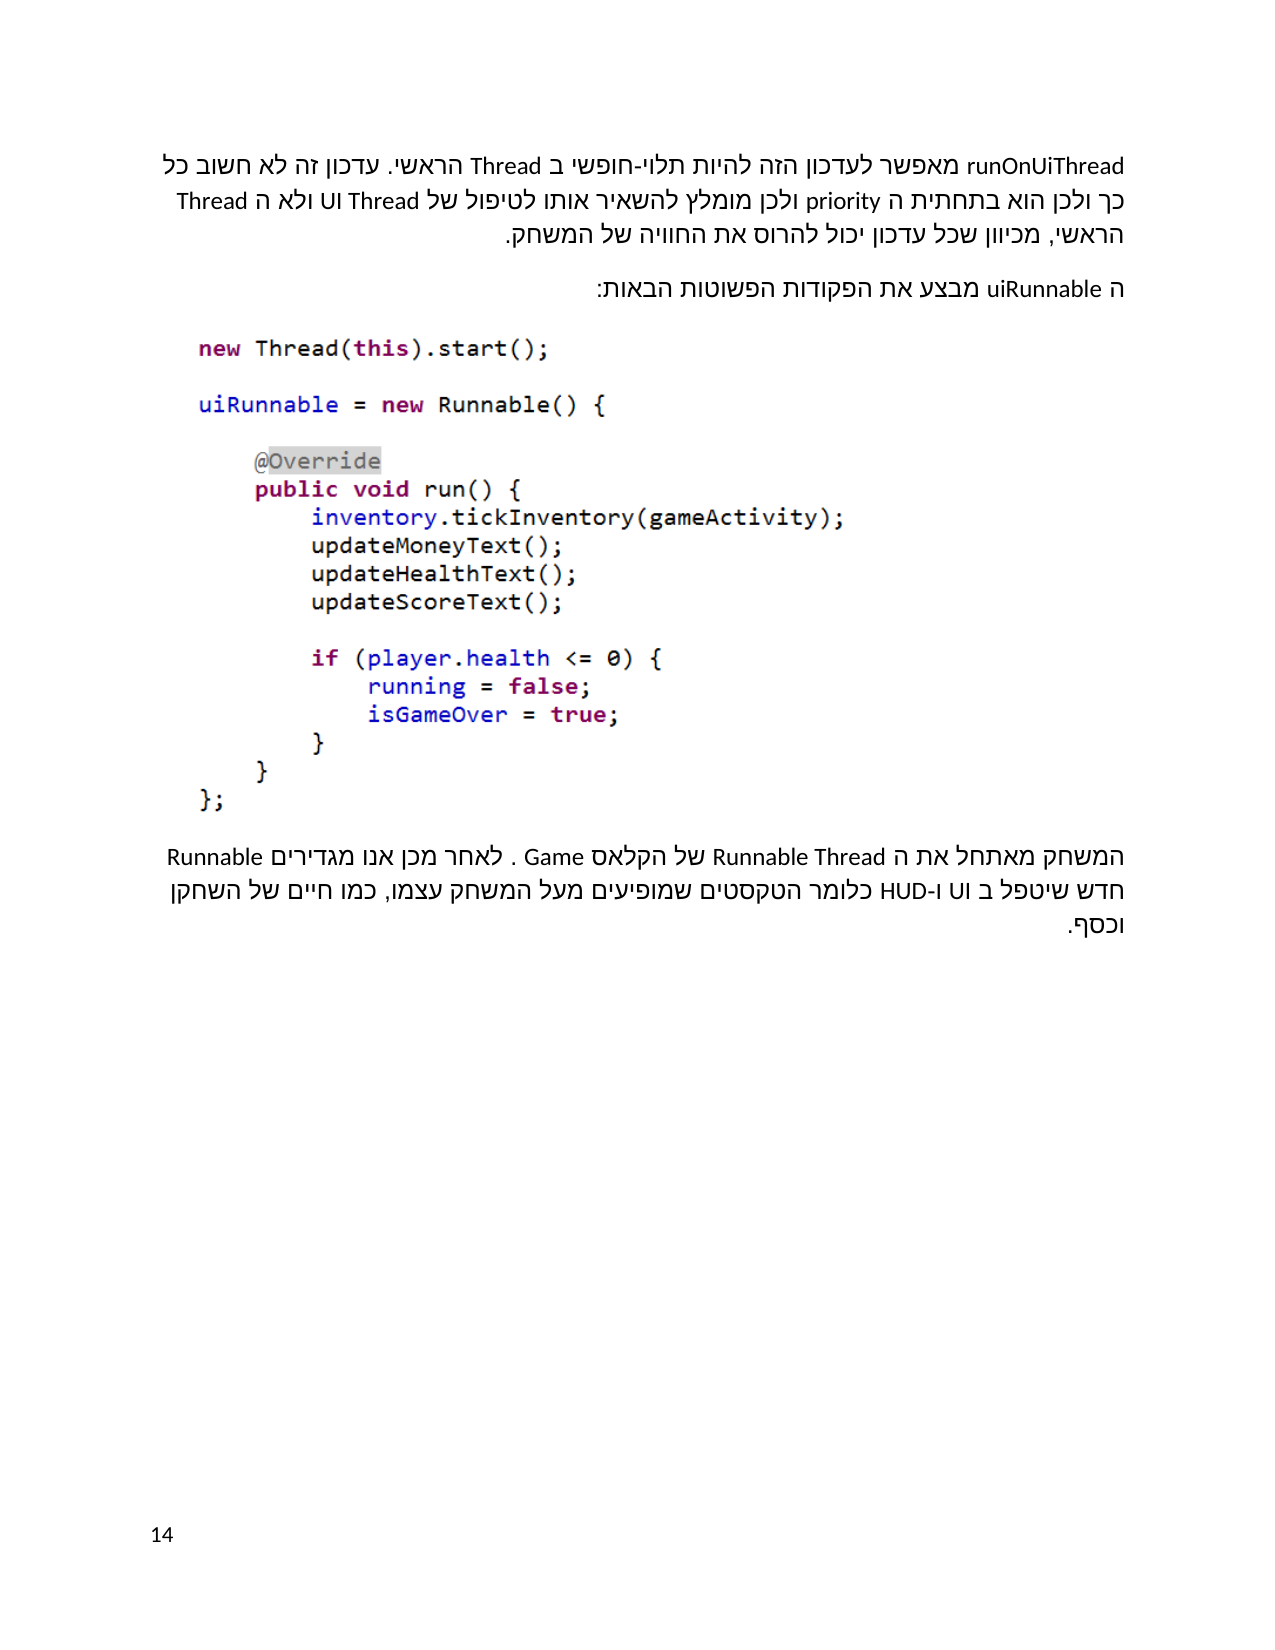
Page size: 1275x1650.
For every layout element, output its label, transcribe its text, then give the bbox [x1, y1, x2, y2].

text runOnUiThread מאפשר לעדכון הזה להיות תלוי-חופשי ב Thread הראשי. עדכון זה לא חשוב כל כך ולכן הוא בתחתית ה priority ולכן מומלץ להשאיר אותו לטיפול של UI Thread ולא ה Thread הראשי, מכיוון שכל עדכון יכול להרוס את החוויה של המשחק. [150, 150, 1125, 248]
text המשחק מאתחל את ה Runnable Thread של הקלאס Game . לאחר מכן אנו מגדירים Runnable חדש שיטפל ב UI ו-HUD כלומר הטקסטים שמופיעים מעל המשחק עצמו, כמו חיים של השחקן וכסף. [150, 841, 1125, 939]
picture [149, 329, 871, 816]
text ה uiRunnable מבצע את הפקודות הפשוטות הבאות: [150, 273, 1125, 304]
